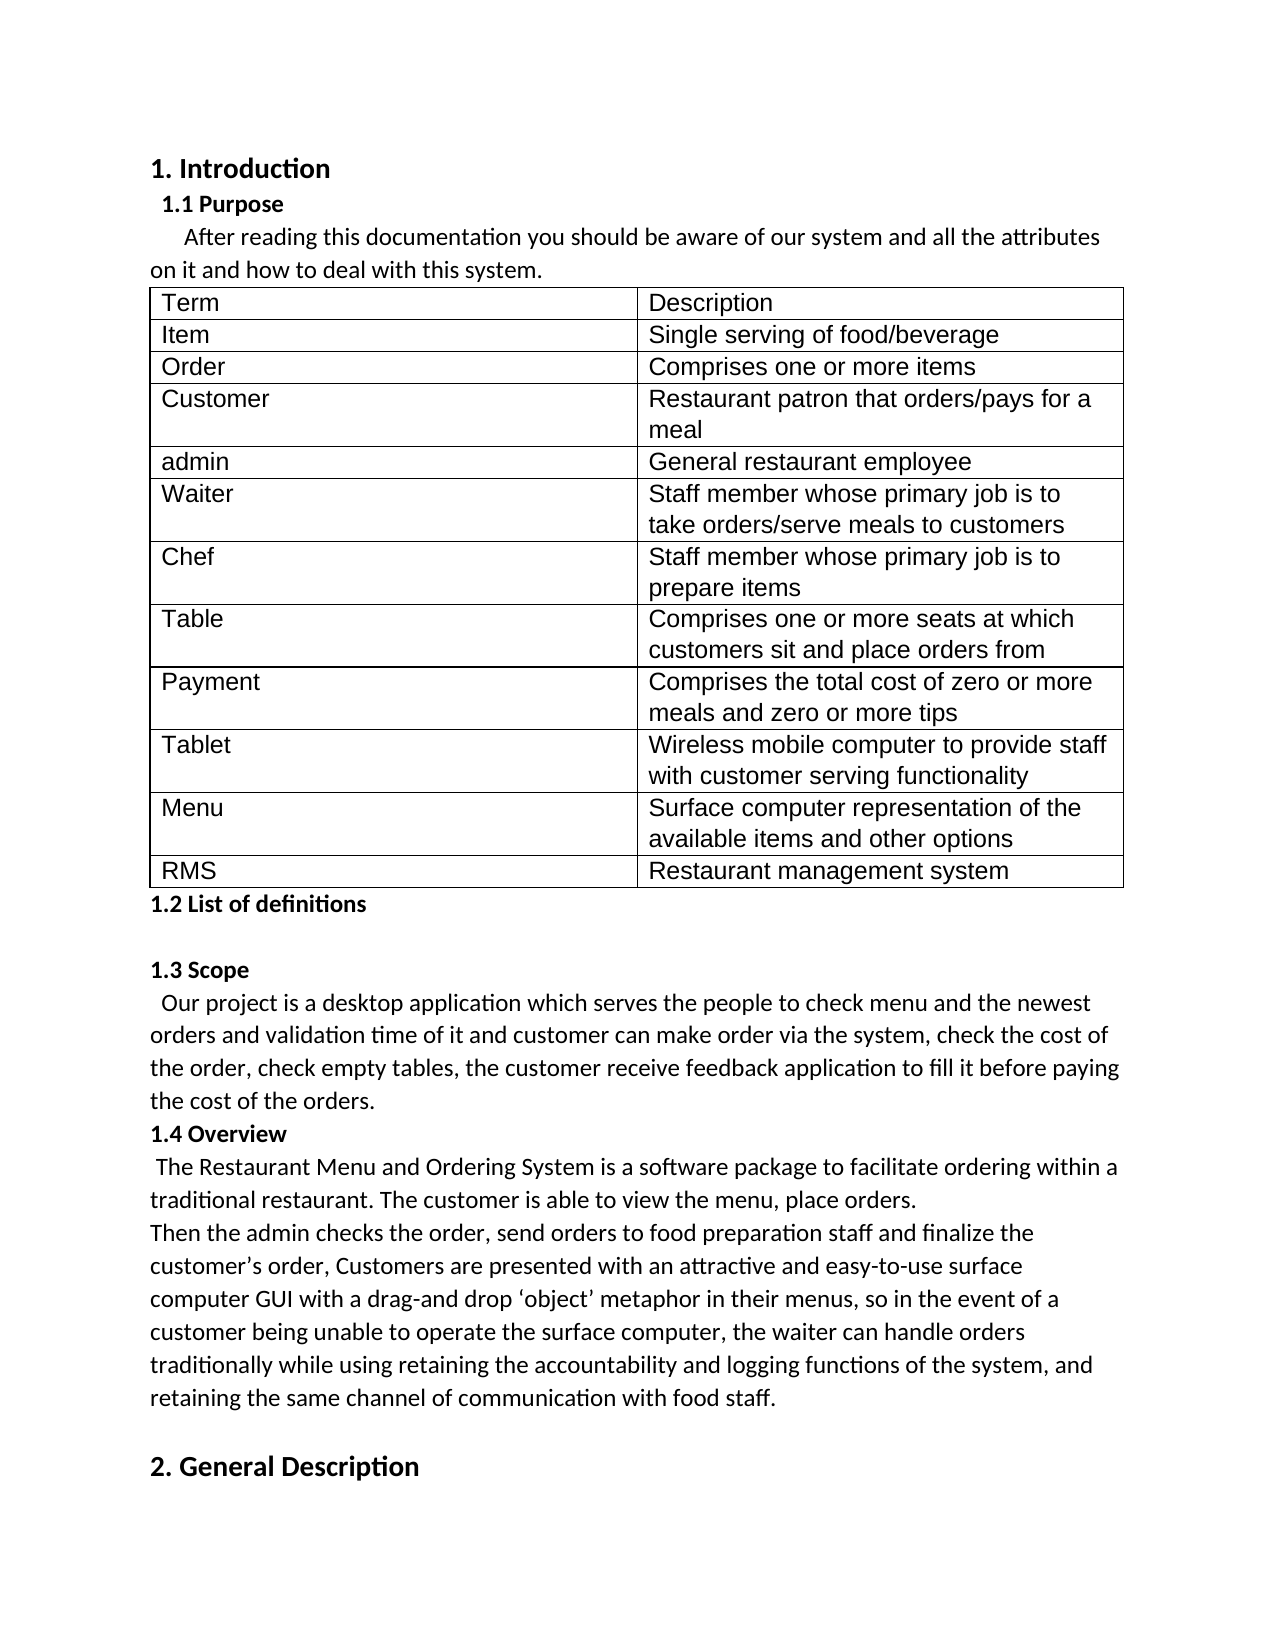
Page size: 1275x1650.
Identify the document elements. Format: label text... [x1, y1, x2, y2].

table_cell Menu [151, 793, 637, 855]
table_cell Tablet [151, 730, 637, 792]
table_cell Customer [151, 384, 637, 446]
text 1.1 Purpose [150, 188, 1125, 219]
text 1.3 Scope [150, 954, 1125, 984]
table_cell Restaurant patron that orders/pays for a meal [638, 384, 1123, 446]
table_cell Staff member whose primary job is to prepare items [638, 542, 1123, 603]
table_header Term [151, 288, 637, 319]
table_cell RMS [151, 856, 637, 887]
text 1.2 List of definitions [150, 888, 1125, 918]
table_cell Staff member whose primary job is to take orders/serve meals to customers [638, 479, 1123, 541]
text 1. Introduction [150, 150, 1125, 186]
table_cell General restaurant employee [638, 447, 1123, 478]
table_cell Surface computer representation of the available items and other options [638, 793, 1123, 855]
text The Restaurant Menu and Ordering System is a software package to facilitate ordering within a traditional restaurant. The customer is able to view the menu, place orders. [150, 1151, 1125, 1215]
table_cell Payment [151, 668, 637, 729]
table_cell Waiter [151, 479, 637, 541]
table_cell Order [151, 352, 637, 383]
table_cell Wireless mobile computer to provide staff with customer serving functionality [638, 730, 1123, 792]
text 1.4 Overview [150, 1118, 1125, 1149]
table_cell Table [151, 605, 637, 666]
text Our project is a desktop application which serves the people to check menu and the newest orders and validation time of it and customer can make order via the system, check the cost of the order, check empty tables, the customer receive feedback application to fill it before paying the cost of the orders. [150, 987, 1125, 1116]
table_cell Item [151, 320, 637, 351]
table_cell Chef [151, 542, 637, 603]
text 2. General Description [150, 1448, 1125, 1483]
table_cell Comprises the total cost of zero or more meals and zero or more tips [638, 668, 1123, 729]
table_cell admin [151, 447, 637, 478]
table_cell Comprises one or more items [638, 352, 1123, 383]
table_cell Single serving of food/beverage [638, 320, 1123, 351]
text Then the admin checks the order, send orders to food preparation staff and finalize the customer’s order, Customers are presented with an attractive and easy-to-use surface computer GUI with a drag-and drop ‘object’ metaphor in their menus, so in the event of a customer being unable to operate the surface computer, the waiter can handle orders traditionally while using retaining the accountability and logging functions of the system, and retaining the same channel of communication with food staff. [150, 1217, 1125, 1412]
table_cell Comprises one or more seats at which customers sit and place orders from [638, 605, 1123, 666]
table_header Description [638, 288, 1123, 319]
text After reading this documentation you should be aware of our system and all the attributes on it and how to deal with this system. [150, 221, 1125, 285]
table_cell Restaurant management system [638, 856, 1123, 887]
